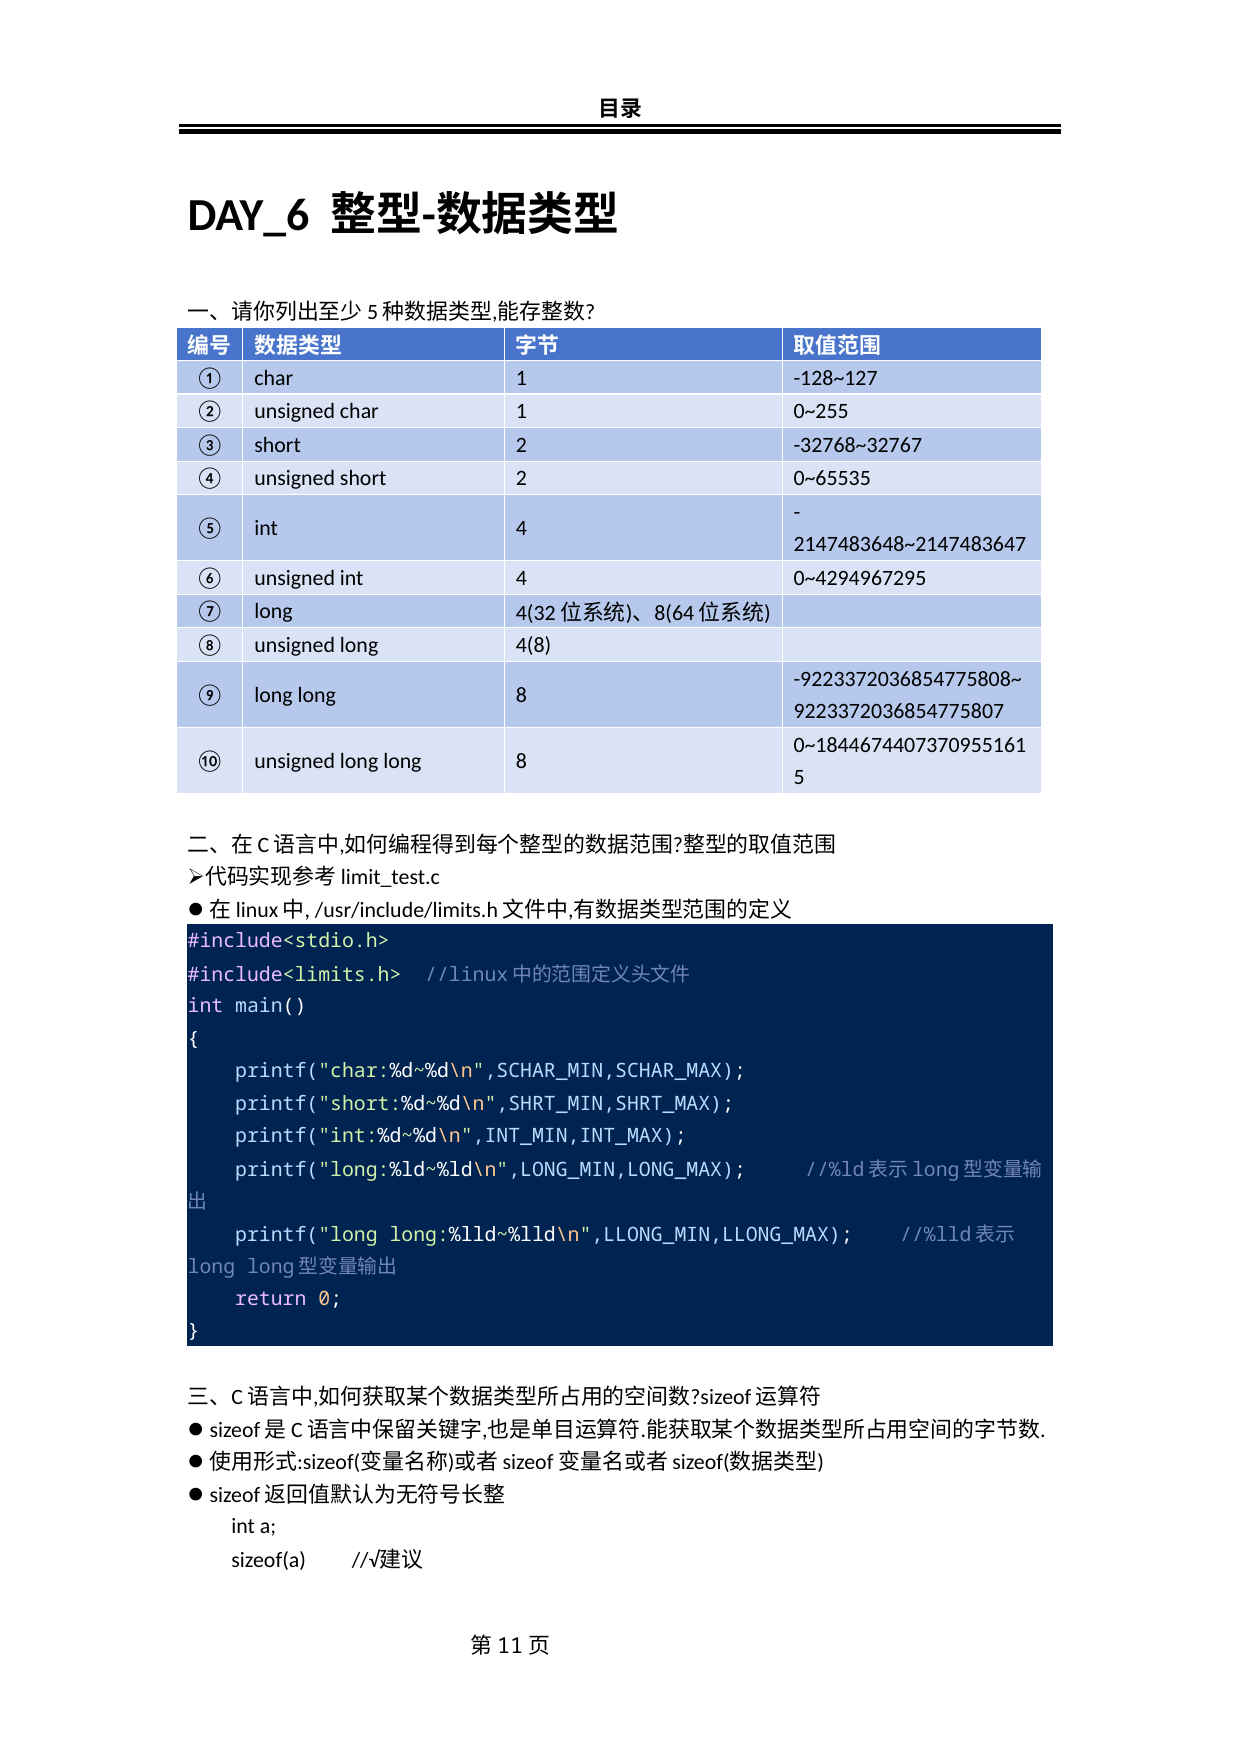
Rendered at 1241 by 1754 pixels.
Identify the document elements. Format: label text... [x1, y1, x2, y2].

list 使用形式:sizeof(变量名称)或者sizeof 变量名或者sizeof(数据类型) [187, 1444, 1053, 1476]
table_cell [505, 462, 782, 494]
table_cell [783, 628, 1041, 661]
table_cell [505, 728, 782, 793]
list C语言中,如何获取某个数据类型所占用的空间数?sizeof运算符 [187, 1379, 1053, 1411]
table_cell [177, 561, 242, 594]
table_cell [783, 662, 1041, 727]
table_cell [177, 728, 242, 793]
text printf("int:%d~%d\n",INT_MIN,INT_MAX); [187, 1119, 1053, 1151]
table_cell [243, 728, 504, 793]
text printf("short:%d~%d\n",SHRT_MIN,SHRT_MAX); [187, 1086, 1053, 1119]
list int a; [187, 1509, 1053, 1541]
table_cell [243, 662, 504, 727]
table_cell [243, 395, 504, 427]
text #include<limits.h> //linux中的范围定义头文件 [187, 956, 1053, 989]
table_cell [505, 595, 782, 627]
text #include<stdio.h> [187, 924, 1053, 956]
list sizeof返回值默认为无符号长整 [187, 1476, 1053, 1509]
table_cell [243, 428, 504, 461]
list 在linux中, /usr/include/limits.h文件中,有数据类型范围的定义 [187, 891, 1053, 924]
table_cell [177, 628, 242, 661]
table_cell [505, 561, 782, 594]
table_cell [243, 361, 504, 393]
text return 0; [187, 1281, 1053, 1314]
list sizeof(a) //√建议 [187, 1541, 1053, 1574]
text { [187, 1021, 1053, 1054]
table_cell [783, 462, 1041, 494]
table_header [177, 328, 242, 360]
text printf("long long:%lld~%lld\n",LLONG_MIN,LLONG_MAX); //%lld表示long long型变量输出 [187, 1216, 1053, 1281]
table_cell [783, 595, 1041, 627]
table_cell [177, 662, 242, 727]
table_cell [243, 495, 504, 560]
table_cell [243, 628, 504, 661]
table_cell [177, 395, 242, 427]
text printf("long:%ld~%ld\n",LONG_MIN,LONG_MAX); //%ld表示long型变量输出 [187, 1151, 1053, 1216]
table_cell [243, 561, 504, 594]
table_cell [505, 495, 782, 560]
text printf("char:%d~%d\n",SCHAR_MIN,SCHAR_MAX); [187, 1054, 1053, 1086]
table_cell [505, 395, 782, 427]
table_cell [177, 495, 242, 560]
list sizeof是C语言中保留关键字,也是单目运算符.能获取某个数据类型所占用空间的字节数. [187, 1411, 1053, 1444]
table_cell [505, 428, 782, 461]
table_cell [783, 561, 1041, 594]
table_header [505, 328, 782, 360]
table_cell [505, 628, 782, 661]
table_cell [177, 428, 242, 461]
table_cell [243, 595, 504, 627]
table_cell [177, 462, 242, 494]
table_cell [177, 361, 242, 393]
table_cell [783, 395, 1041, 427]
text int main() [187, 989, 1053, 1021]
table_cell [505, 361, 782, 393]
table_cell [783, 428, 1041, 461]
subtitle DAY_6 整型-数据类型 [187, 162, 1053, 259]
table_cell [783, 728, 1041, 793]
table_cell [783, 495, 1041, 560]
list 请你列出至少5种数据类型,能存整数? [187, 294, 1053, 326]
list 在C语言中,如何编程得到每个整型的数据范围?整型的取值范围 [187, 826, 1053, 859]
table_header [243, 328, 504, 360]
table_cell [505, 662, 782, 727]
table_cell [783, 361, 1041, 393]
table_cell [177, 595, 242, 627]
list 代码实现参考limit_test.c [187, 859, 1053, 891]
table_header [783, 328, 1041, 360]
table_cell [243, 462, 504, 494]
text } [187, 1314, 1053, 1346]
